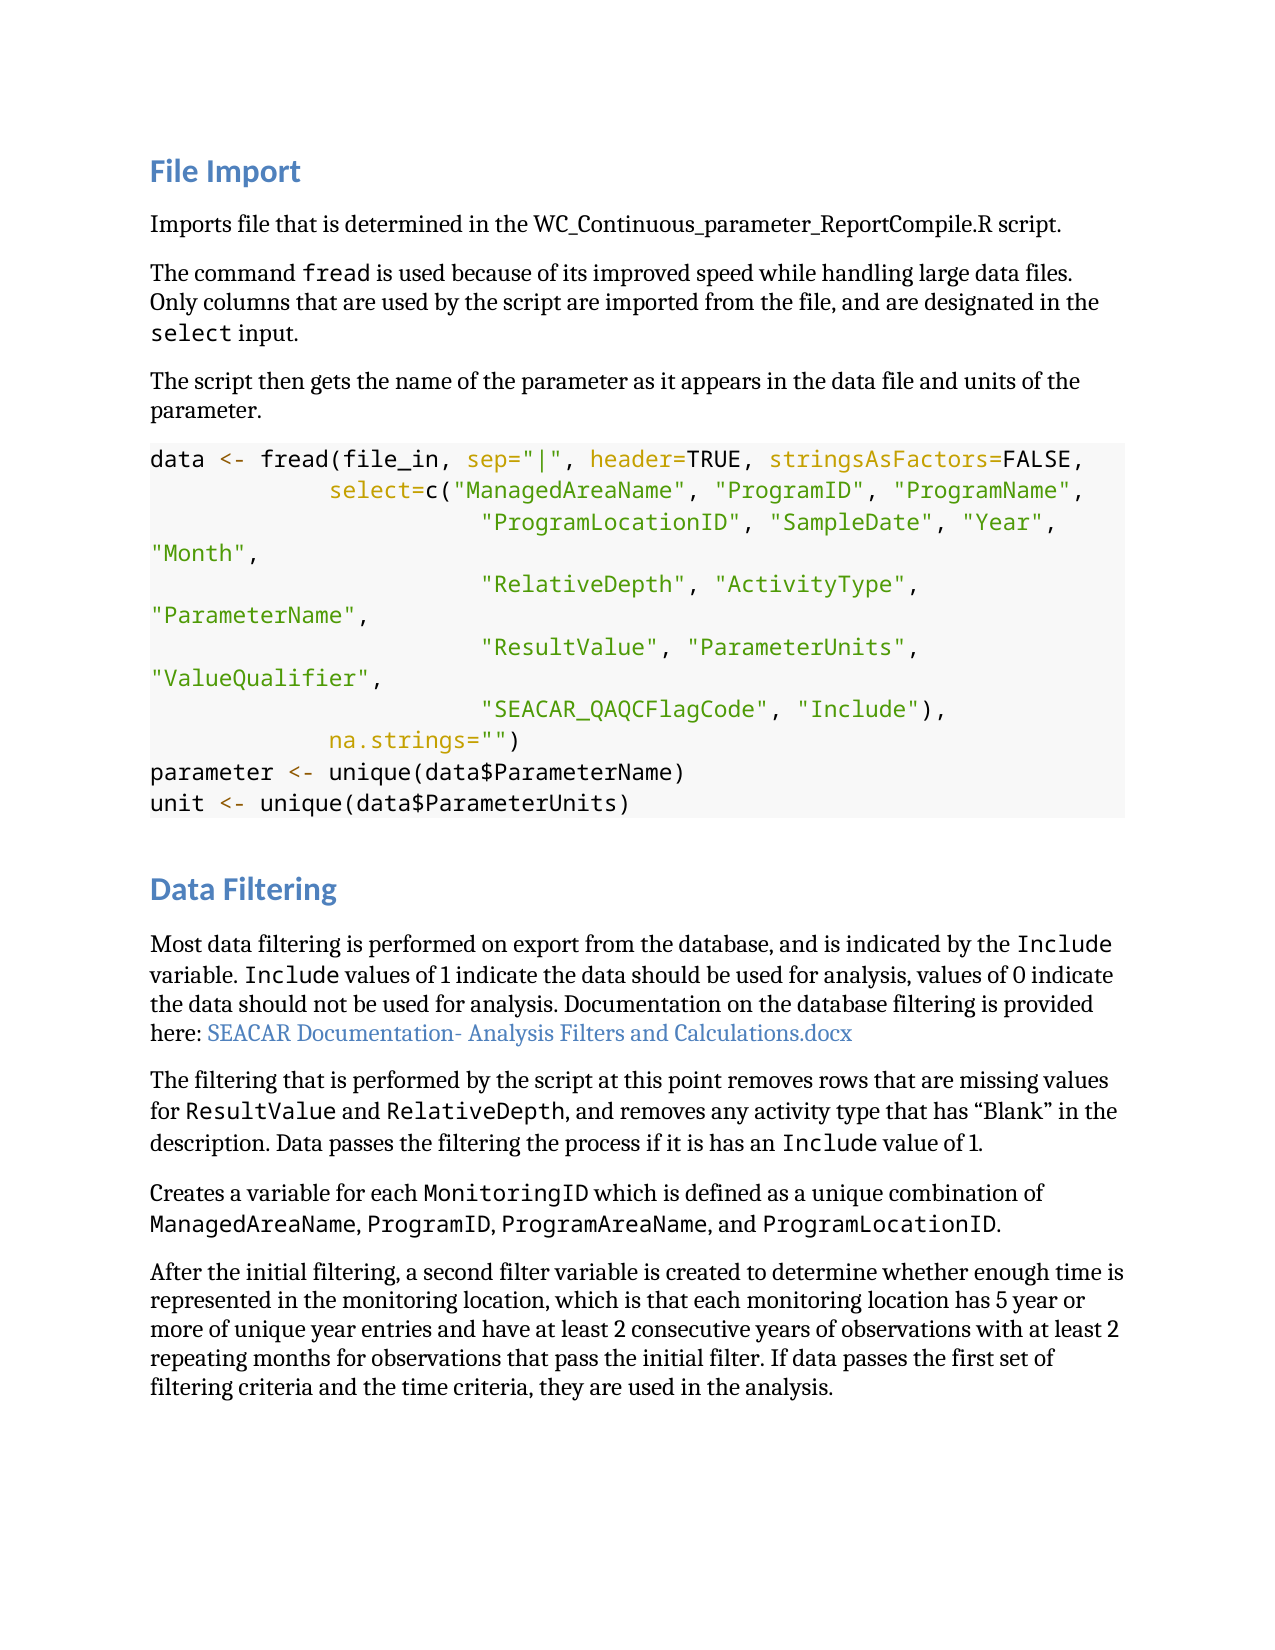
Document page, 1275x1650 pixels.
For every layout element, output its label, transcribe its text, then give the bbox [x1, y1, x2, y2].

text Most data filtering is performed on export from the database, and is indicated by the Include variable. Include values of 1 indicate the data should be used for analysis, values of 0 indicate the data should not be used for analysis. Documentation on the database filtering is provided here: SEACAR Documentation- Analysis Filters and Calculations.docx [150, 928, 1125, 1048]
text Creates a variable for each MonitoringID which is defined as a unique combination of ManagedAreaName, ProgramID, ProgramAreaName, and ProgramLocationID. [150, 1176, 1125, 1239]
text data <- fread(file_in, sep="|", header=TRUE, stringsAsFactors=FALSE, select=c("ManagedAreaName", "ProgramID", "ProgramName", "ProgramLocationID", "SampleDate", "Year", "Month", "RelativeDepth", "ActivityType", "ParameterName", "ResultValue", "ParameterUnits", "ValueQualifier", "SEACAR_QAQCFlagCode", "Include"), na.strings="") parameter <- unique(data$ParameterName) unit <- unique(data$ParameterUnits) [150, 443, 1125, 818]
text The script then gets the name of the parameter as it appears in the data file and units of the parameter. [150, 367, 1125, 424]
text The filtering that is performed by the script at this point removes rows that are missing values for ResultValue and RelativeDepth, and removes any activity type that has “Blank” in the description. Data passes the filtering the process if it is has an Include value of 1. [150, 1066, 1125, 1158]
text The command fread is used because of its improved speed while handling large data files. Only columns that are used by the script are imported from the file, and are designated in the select input. [150, 257, 1125, 348]
text After the initial filtering, a second filter variable is created to determine whether enough time is represented in the monitoring location, which is that each monitoring location has 5 year or more of unique year entries and have at least 2 consecutive years of observations with at least 2 repeating months for observations that pass the initial filter. If data passes the first set of filtering criteria and the time criteria, they are used in the analysis. [150, 1258, 1125, 1401]
subtitle File Import [150, 150, 1125, 191]
subtitle Data Filtering [150, 868, 1125, 909]
text Imports file that is determined in the WC_Continuous_parameter_ReportCompile.R script. [150, 209, 1125, 238]
